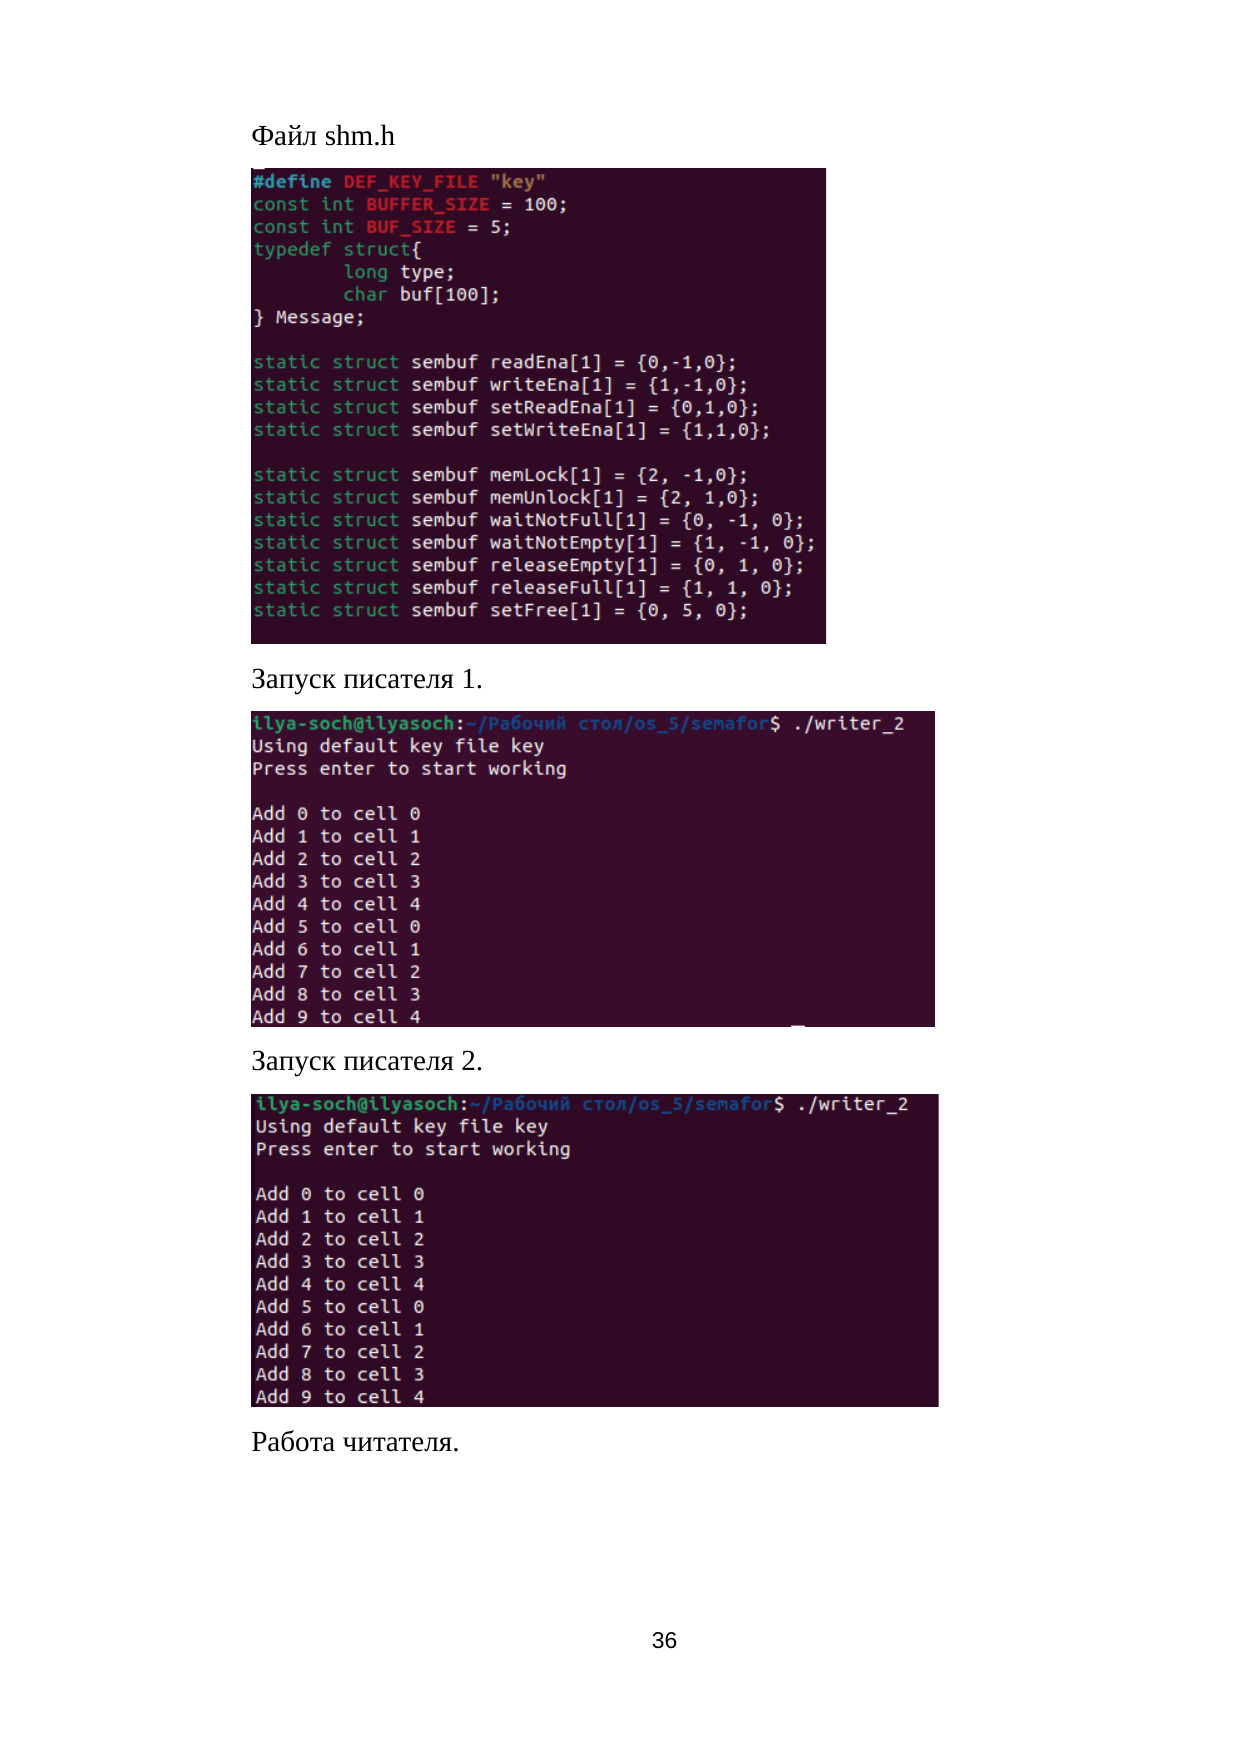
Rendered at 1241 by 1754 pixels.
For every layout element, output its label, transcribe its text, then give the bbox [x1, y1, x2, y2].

picture [251, 168, 827, 644]
text Файл shm.h [177, 118, 1152, 152]
text Запуск писателя 2. [177, 1043, 1152, 1077]
text Работа читателя. [177, 1424, 1152, 1457]
picture [251, 711, 935, 1027]
picture [251, 1094, 939, 1407]
text Запуск писателя 1. [177, 661, 1152, 694]
